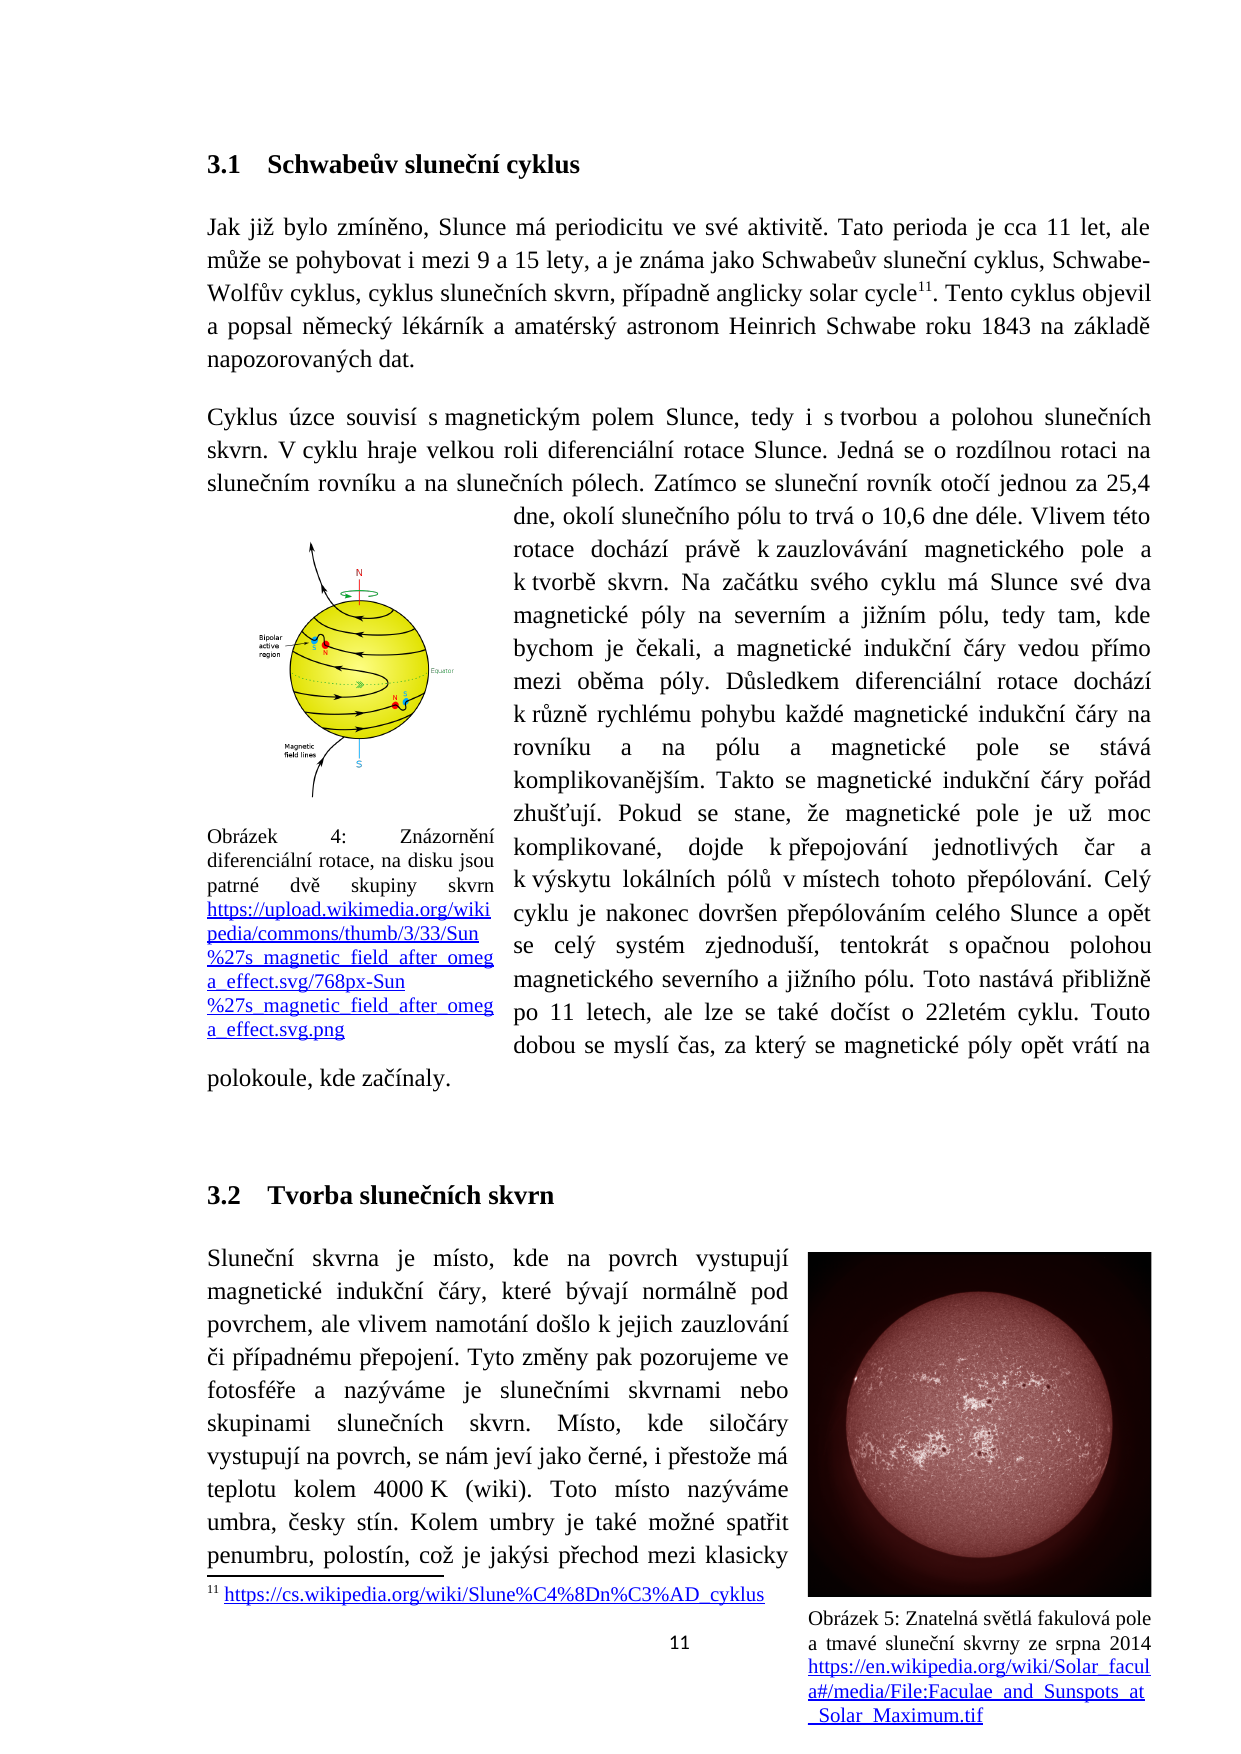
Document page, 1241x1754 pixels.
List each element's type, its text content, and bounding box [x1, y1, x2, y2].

picture [807, 1252, 1152, 1597]
text Jak již bylo zmíněno, Slunce má periodicitu ve své aktivitě. Tato perioda je cca 11 let, ale může se pohybovat i mezi 9 a 15 lety, a je známa jako Schwabeův sluneční cyklus, Schwabe-Wolfův cyklus, cyklus slunečních skvrn, případně anglicky solar cycle. Tento cyklus objevil a popsal německý lékárník a amatérský astronom Heinrich Schwabe roku 1843 na základě napozorovaných dat. [207, 212, 1152, 373]
subtitle Schwabeův sluneční cyklus [207, 148, 1152, 179]
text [207, 1243, 1152, 1569]
text Cyklus úzce souvisí s magnetickým polem Slunce, tedy i s tvorbou a polohou slunečních skvrn. V cyklu hraje velkou roli diferenciální rotace Slunce. Jedná se o rozdílnou rotaci na slunečním rovníku a na slunečních pólech. Zatímco se sluneční rovník otočí jednou za 25,4 dne, okolí slunečního pólu to trvá o 10,6 dne déle. Vlivem této rotace dochází právě k zauzlovávání magnetického pole a k tvorbě skvrn. Na začátku svého cyklu má Slunce své dva magnetické póly na severním a jižním pólu, tedy tam, kde bychom je čekali, a magnetické indukční čáry vedou přímo mezi oběma póly. Důsledkem diferenciální rotace dochází k různě rychlému pohybu každé magnetické indukční čáry na rovníku a na pólu a magnetické pole se stává komplikovanějším. Takto se magnetické indukční čáry pořád zhušťují. Pokud se stane, že magnetické pole je už moc komplikované, dojde k přepojování jednotlivých čar a k výskytu lokálních pólů v místech tohoto přepólování. Celý cyklu je nakonec dovršen přepólováním celého Slunce a opět se celý systém zjednoduší, tentokrát s opačnou polohou magnetického severního a jižního pólu. Toto nastává přibližně po 11 letech, ale lze se také dočíst o 22letém cyklu. Touto dobou se myslí čas, za který se magnetické póly opět vrátí na polokoule, kde začínaly. [207, 402, 1152, 1091]
subtitle Tvorba slunečních skvrn [207, 1179, 1152, 1210]
picture [206, 527, 495, 815]
